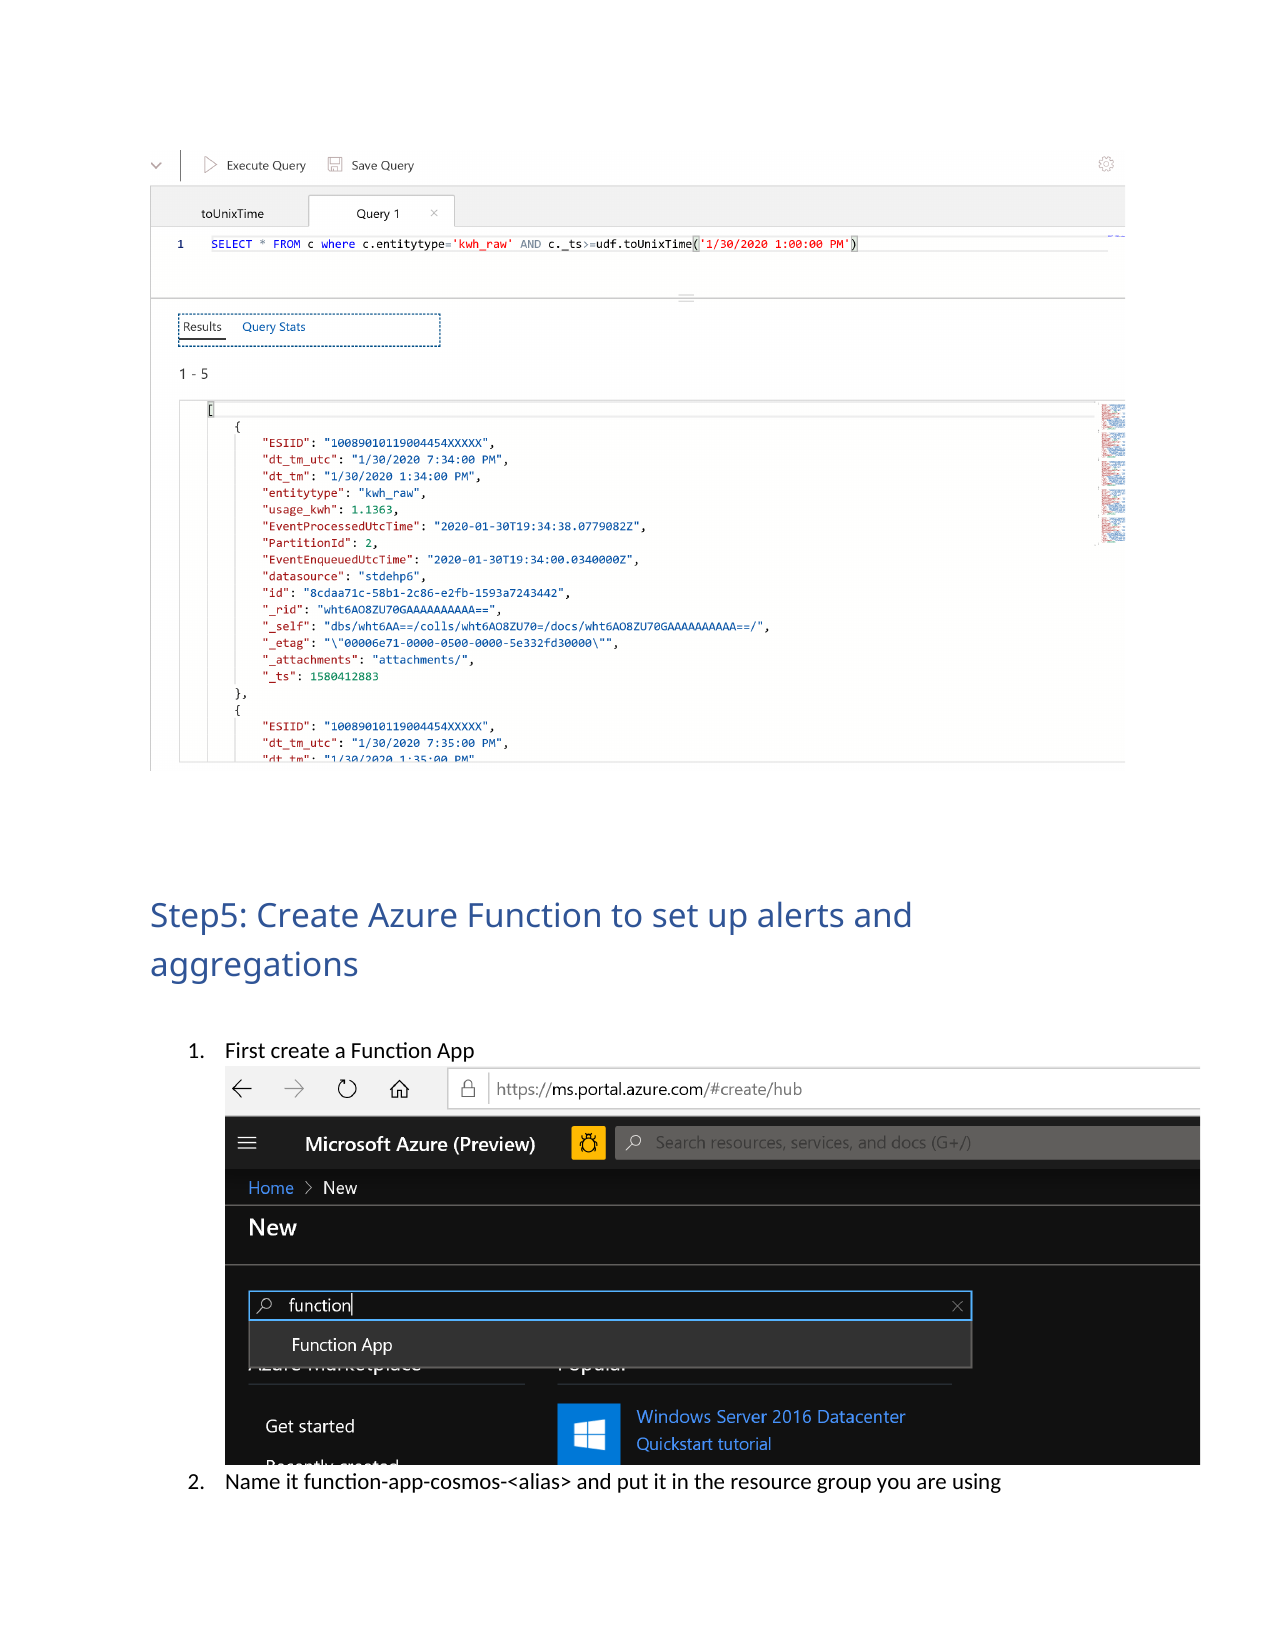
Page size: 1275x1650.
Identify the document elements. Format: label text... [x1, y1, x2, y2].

picture [225, 1066, 1200, 1465]
picture [150, 150, 1125, 771]
subtitle Step5: Create Azure Function to set up alerts and aggregations [150, 892, 1125, 986]
list Name it function-app-cosmos-<alias> and put it in the resource group you are using [187, 1467, 1125, 1495]
